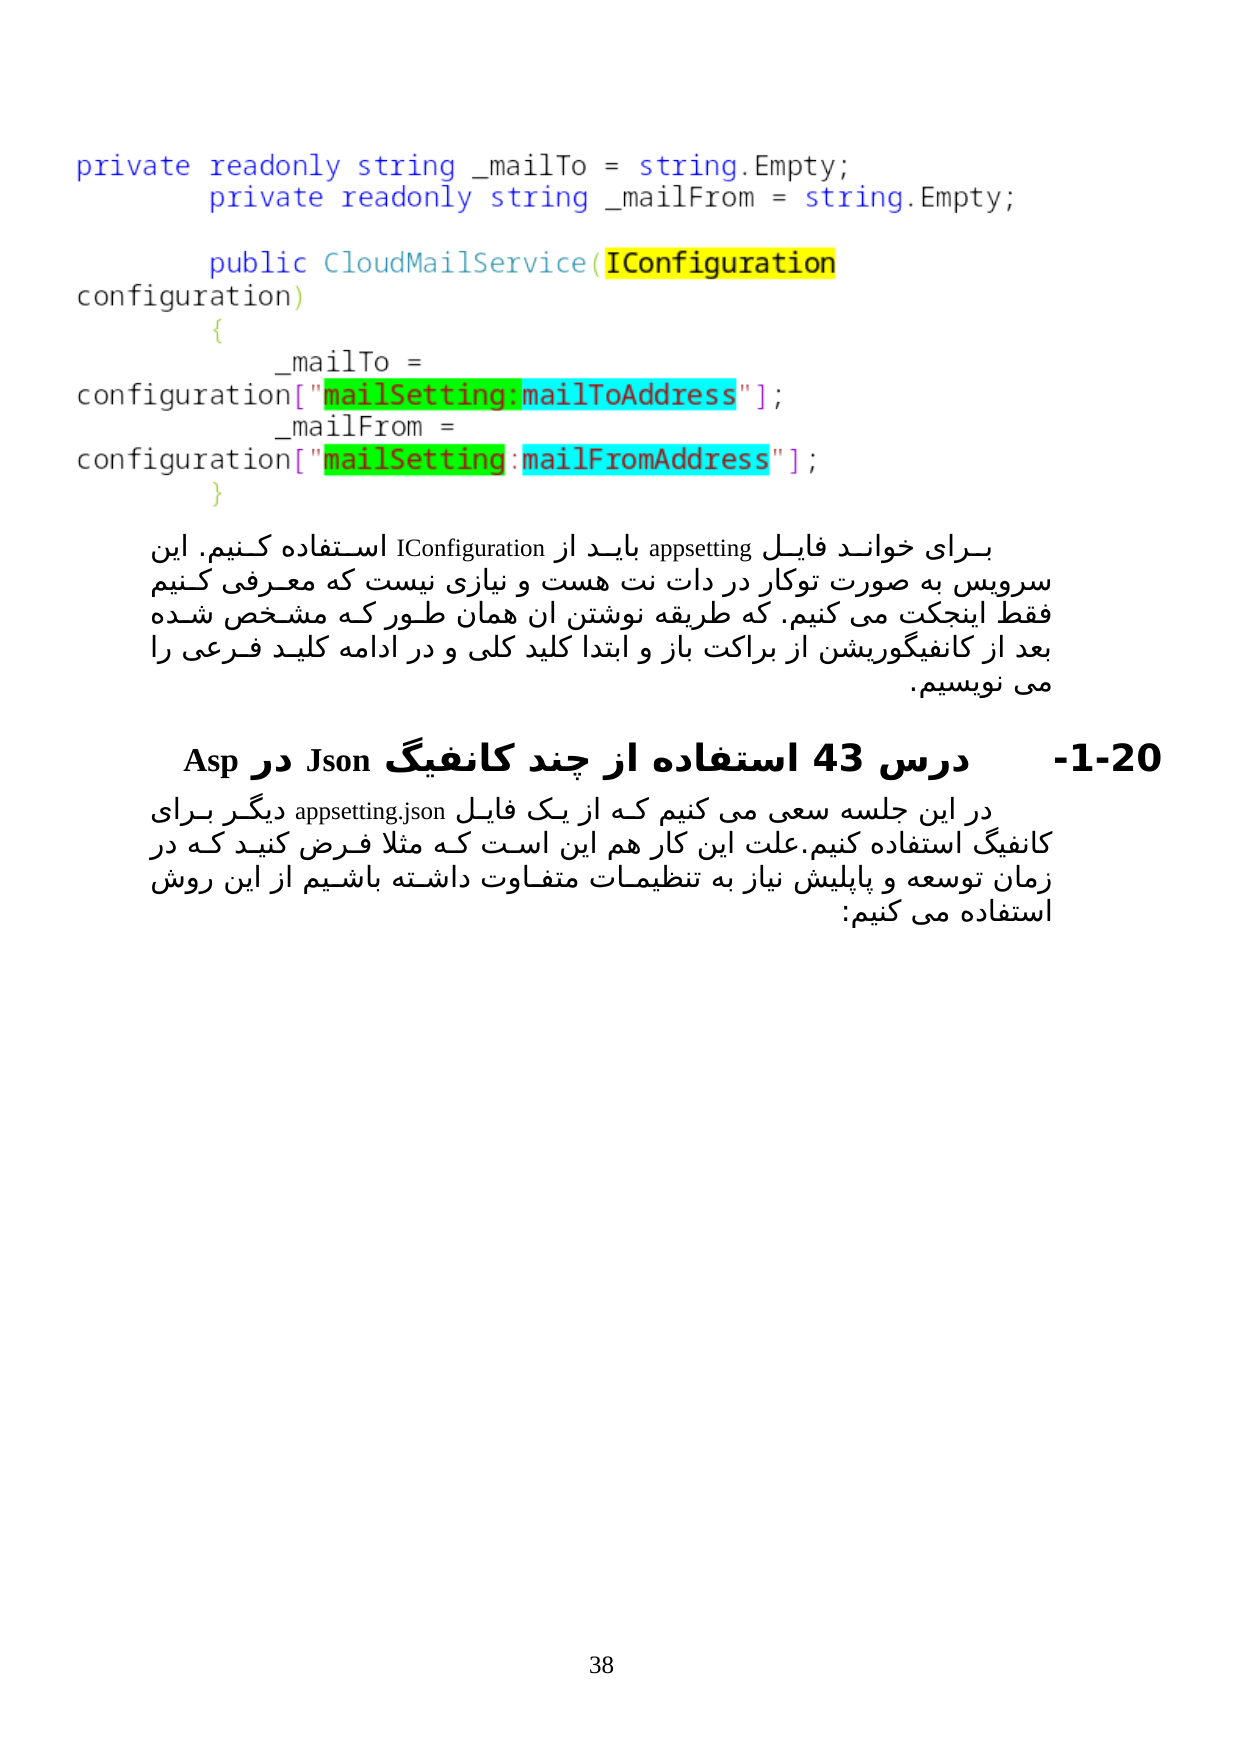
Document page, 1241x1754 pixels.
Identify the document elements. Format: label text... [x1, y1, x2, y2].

text در این جلسه سعی می کنیم که از یک فایل appsetting.json دیگر برای کانفیگ استفاده کنیم.علت این کار هم این است که مثلا فرض کنید که در زمان توسعه و پاپلیش نیاز به تنظیمات متفاوت داشته باشیم از این روش استفاده می کنیم: [150, 792, 1053, 928]
text برای خواند فایل appsetting باید از IConfiguration استفاده کنیم. این سرویس به صورت توکار در دات نت هست و نیازی نیست که معرفی کنیم فقط اینجکت می کنیم. که طریقه نوشتن ان همان طور که مشخص شده بعد از کانفیگوریشن از براکت باز و ابتدا کلید کلی و در ادامه کلید فرعی را می نویسیم. [150, 529, 1053, 699]
text درس 43 استفاده از چند کانفیگ Json در Asp [150, 736, 1053, 780]
